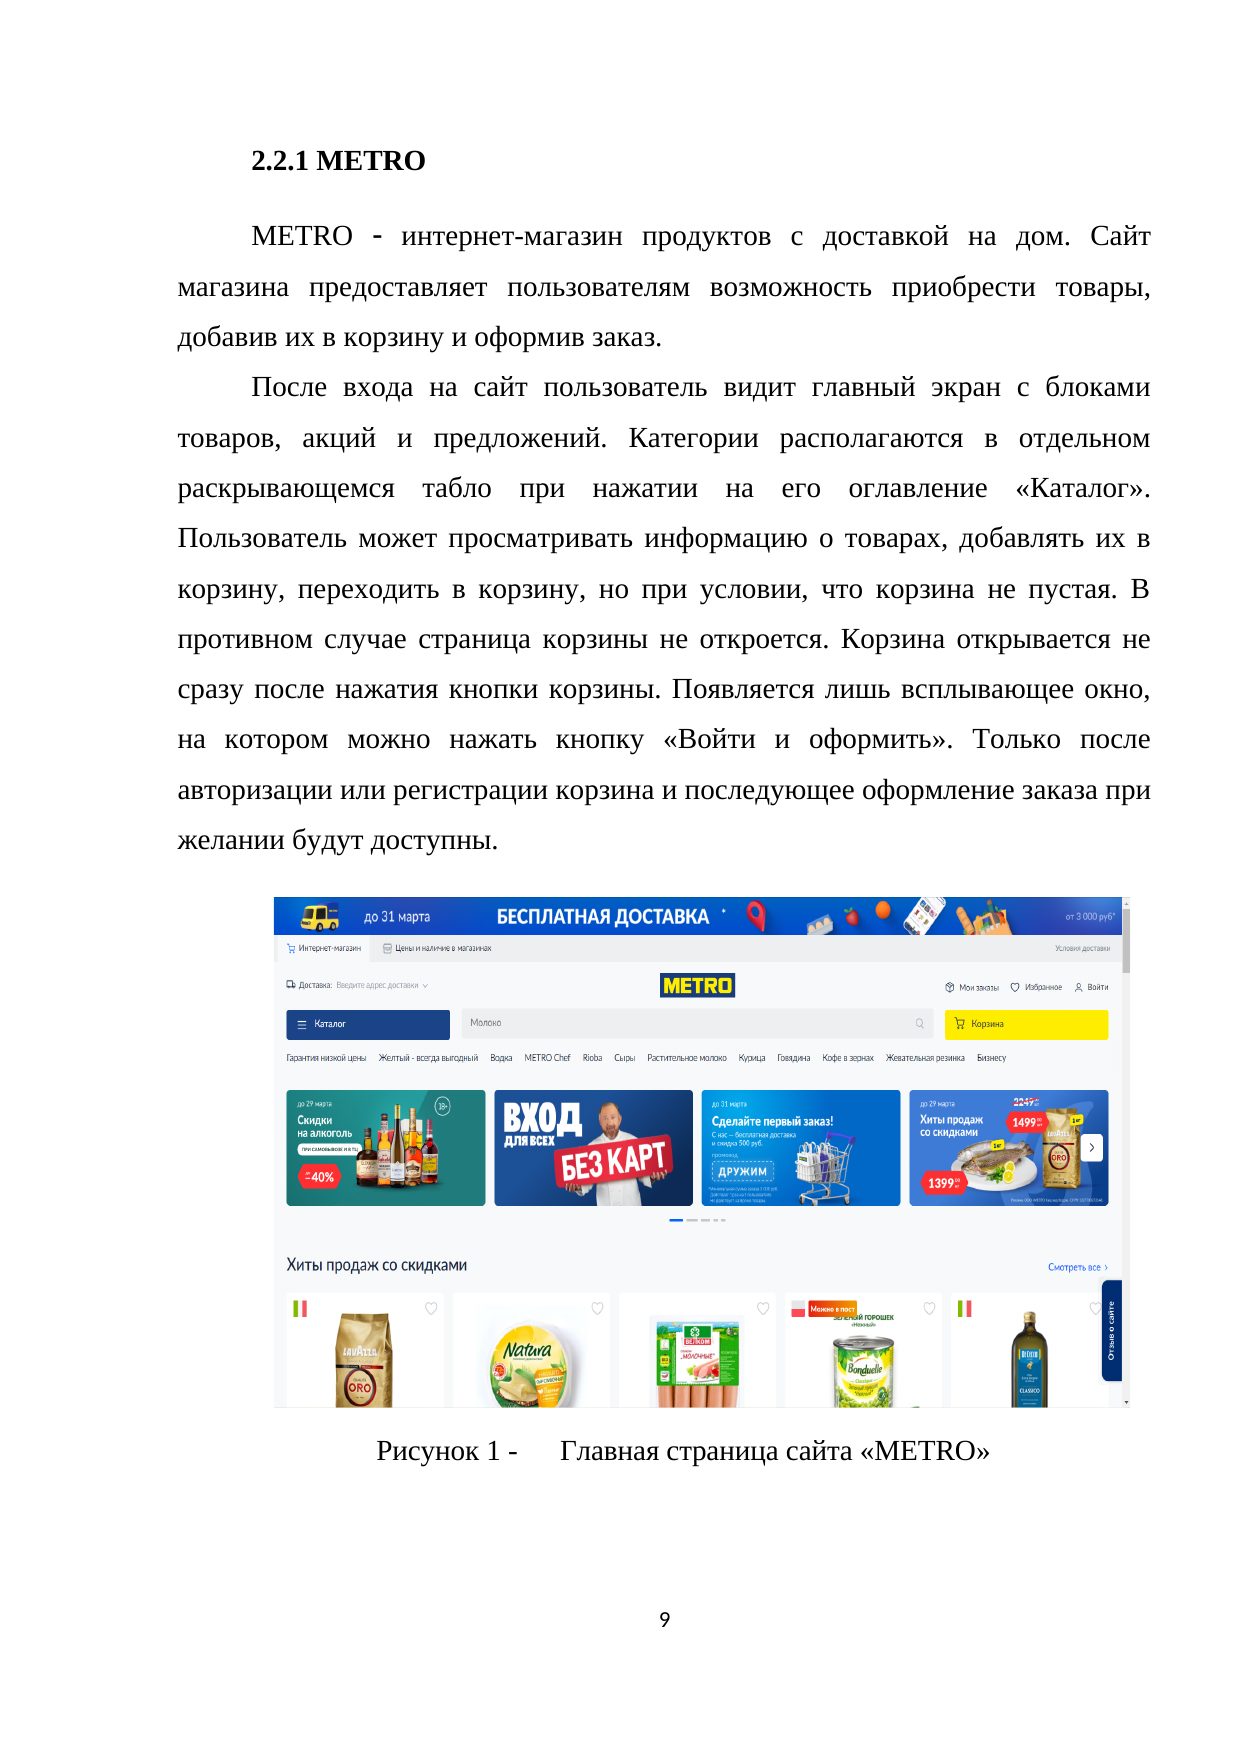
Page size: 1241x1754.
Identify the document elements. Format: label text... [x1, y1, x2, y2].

text После входа на сайт пользователь видит главный экран с блоками товаров, акций и предложений. Категории располагаются в отдельном раскрывающемся табло при нажатии на его оглавление «Каталог». Пользователь может просматривать информацию о товарах, добавлять их в корзину, переходить в корзину, но при условии, что корзина не пустая. В противном случае страница корзины не откроется. Корзина открывается не сразу после нажатия кнопки корзины. Появляется лишь всплывающее окно, на котором можно нажать кнопку «Войти и оформить». Только после авторизации или регистрации корзина и последующее оформление заказа при желании будут доступны. [177, 369, 1152, 856]
text Главная страница сайта «METRO» [215, 1433, 1152, 1466]
text METRO интернет-магазин продуктов с доставкой на дом. Сайт магазина предоставляет пользователям возможность приобрести товары, добавив их в корзину и оформив заказ. [177, 218, 1152, 353]
text METRO [177, 143, 1152, 177]
picture [273, 897, 1130, 1408]
